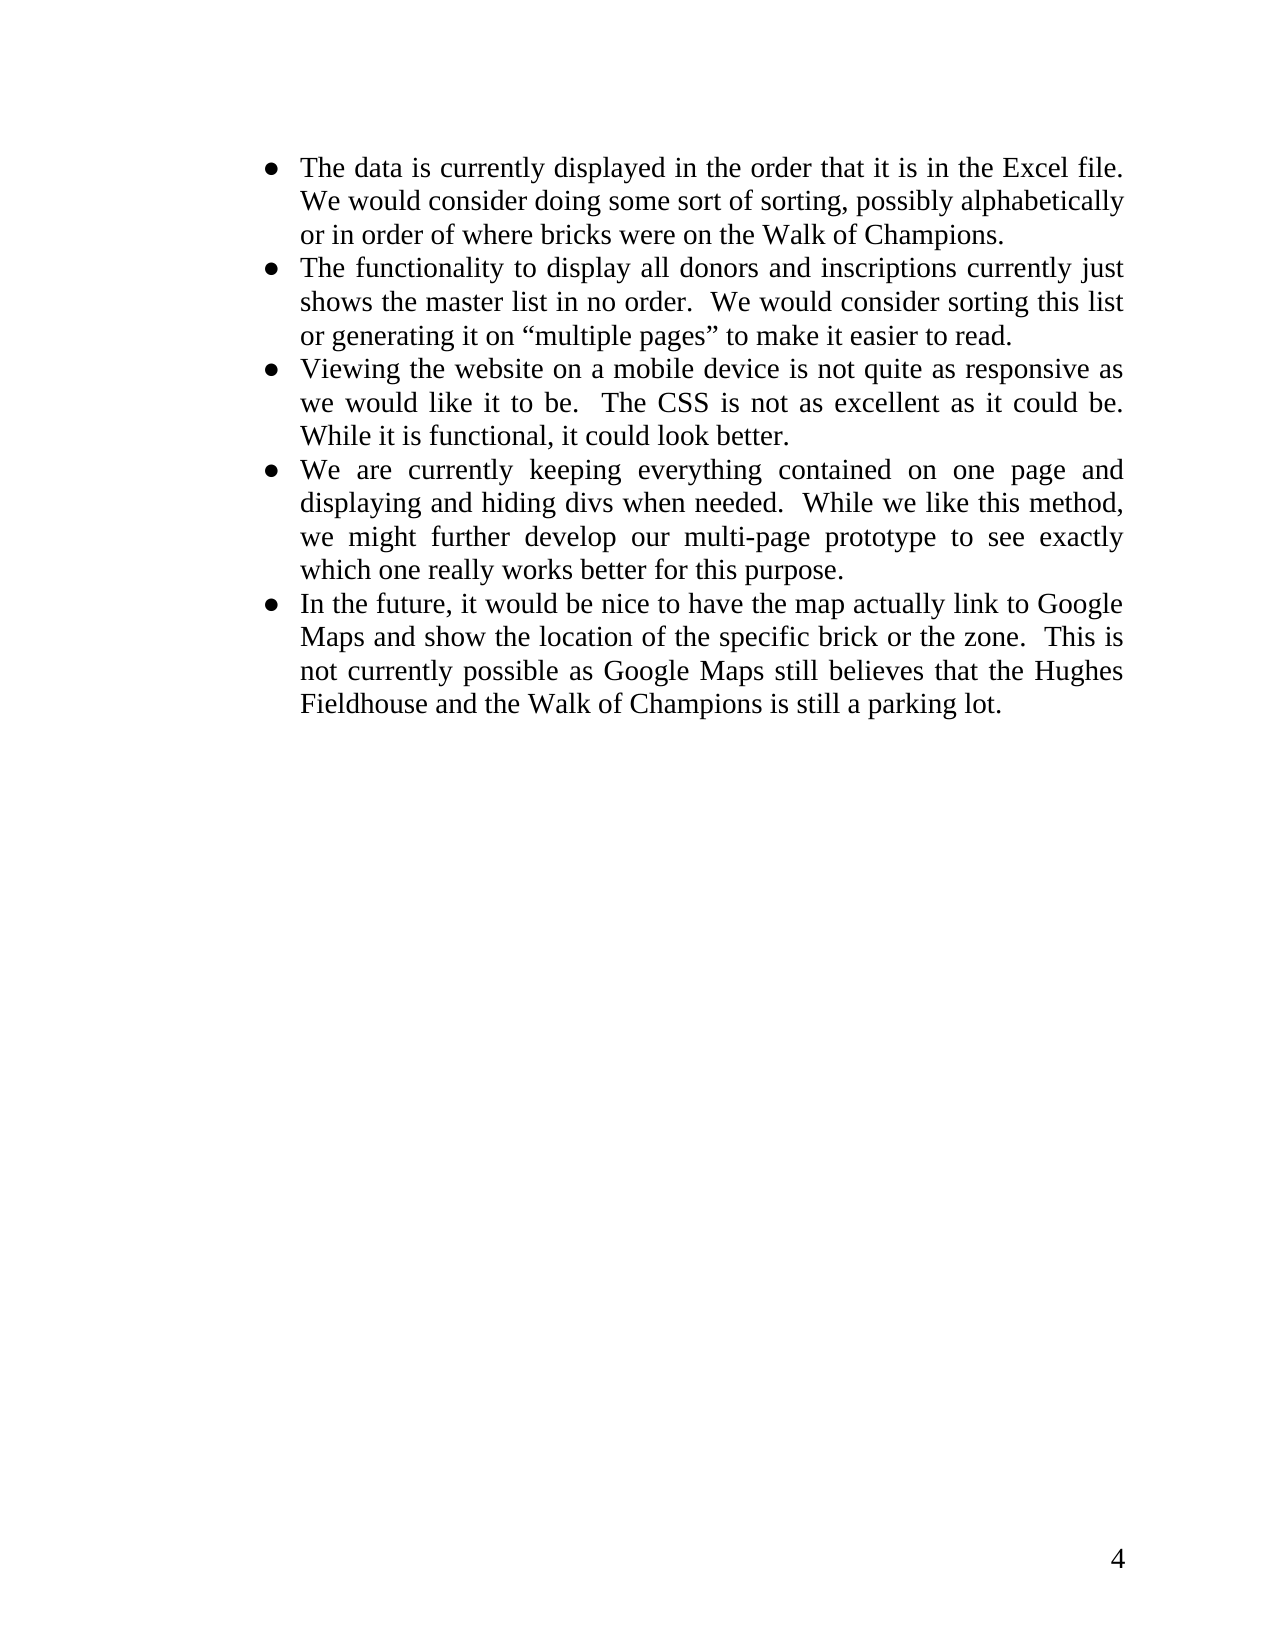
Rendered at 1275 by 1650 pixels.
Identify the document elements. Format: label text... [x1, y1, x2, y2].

list In the future, it would be nice to have the map actually link to Google Maps and show the location of the specific brick or the zone. This is not currently possible as Google Maps still believes that the Hughes Fieldhouse and the Walk of Champions is still a parking lot. [262, 586, 1125, 720]
list The functionality to display all donors and inscriptions currently just shows the master list in no order. We would consider sorting this list or generating it on “multiple pages” to make it easier to read. [262, 251, 1125, 351]
list We are currently keeping everything contained on one page and displaying and hiding divs when needed. While we like this method, we might further develop our multi-page prototype to see exactly which one really works better for this purpose. [262, 452, 1125, 586]
list The data is currently displayed in the order that it is in the Excel file. We would consider doing some sort of sorting, possibly alphabetically or in order of where bricks were on the Walk of Champions. [262, 150, 1125, 251]
list Viewing the website on a mobile device is not quite as responsive as we would like it to be. The CSS is not as excellent as it could be. While it is functional, it could look better. [262, 351, 1125, 452]
